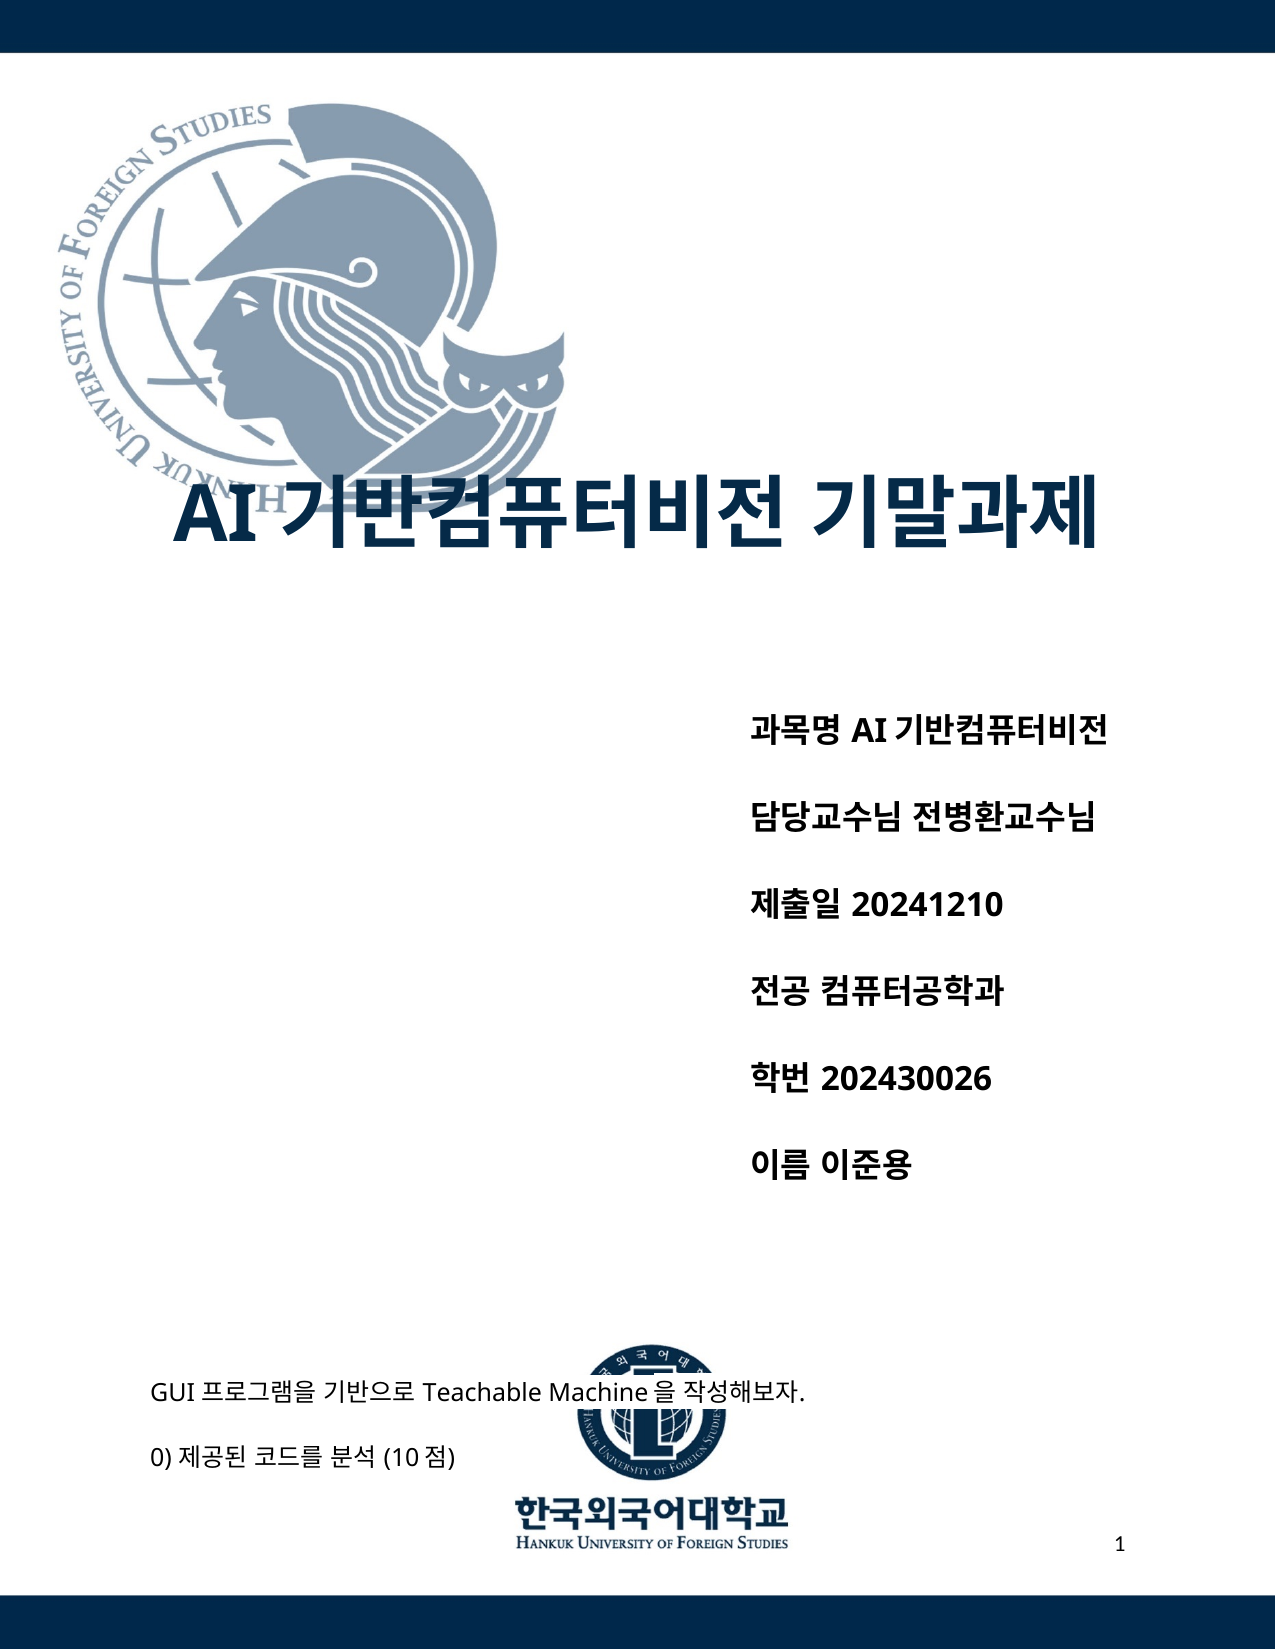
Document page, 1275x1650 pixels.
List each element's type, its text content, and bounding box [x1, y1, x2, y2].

text 학번 202430026 [569, 1052, 1125, 1100]
text 과목명 AI기반컴퓨터비전 [675, 704, 1125, 752]
text 담당교수님 전병환교수님 [675, 791, 1125, 839]
text 0) 제공된 코드를 분석 (10점) [447, 1438, 1125, 1474]
picture [0, 0, 1275, 1649]
text 제출일 20241210 [569, 878, 1125, 926]
text 전공 컴퓨터공학과 [569, 965, 1125, 1013]
text AI 기반컴퓨터비전 기말과제 [150, 450, 1125, 565]
text 이름 이준용 [569, 1139, 1125, 1187]
text GUI 프로그램을 기반으로 Teachable Machine을 작성해보자. [150, 1372, 1125, 1409]
